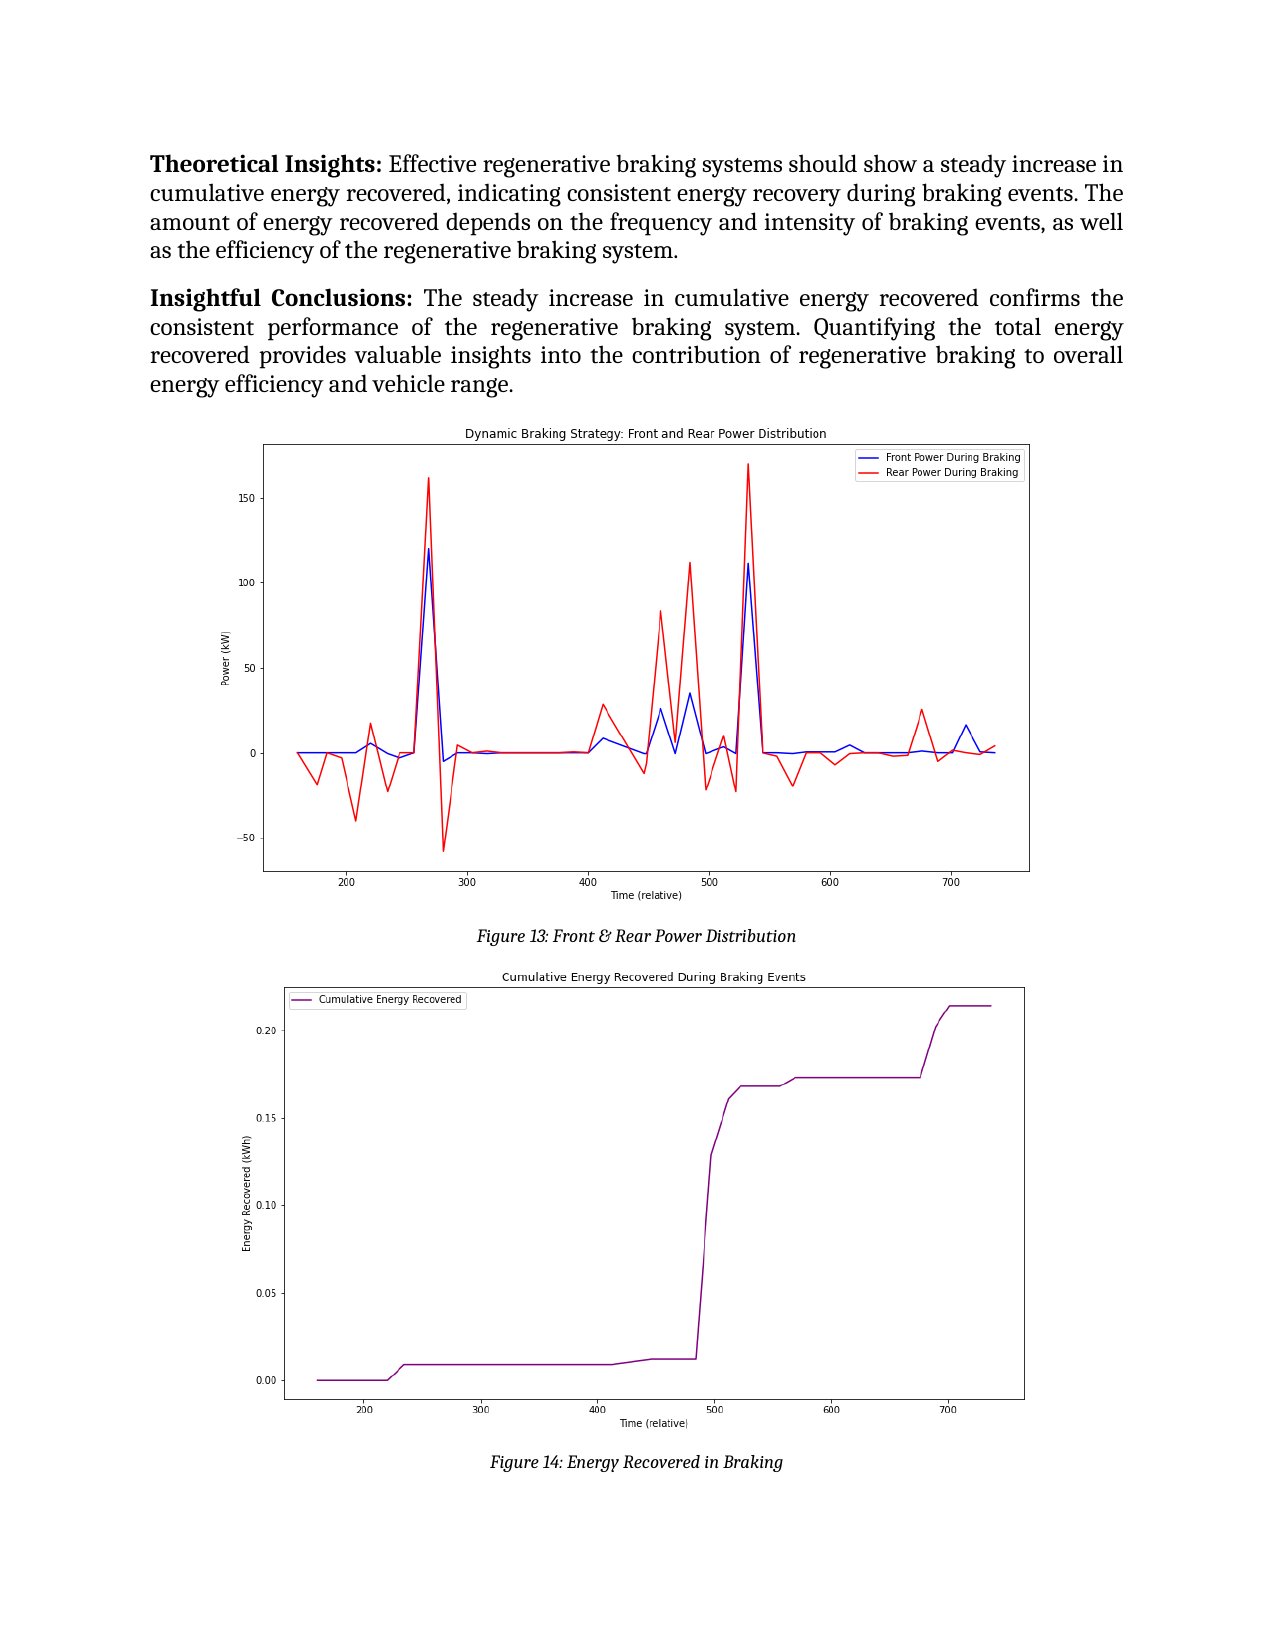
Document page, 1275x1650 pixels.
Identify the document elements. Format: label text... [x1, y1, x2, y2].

text Insightful Conclusions: The steady increase in cumulative energy recovered confirms the consistent performance of the regenerative braking system. Quantifying the total energy recovered provides valuable insights into the contribution of regenerative braking to overall energy efficiency and vehicle range. [150, 284, 1125, 399]
picture [214, 417, 1061, 907]
text Theoretical Insights: Effective regenerative braking systems should show a steady increase in cumulative energy recovered, indicating consistent energy recovery during braking events. The amount of energy recovered depends on the frequency and intensity of braking events, as well as the efficiency of the regenerative braking system. [150, 150, 1125, 265]
picture [231, 965, 1044, 1434]
